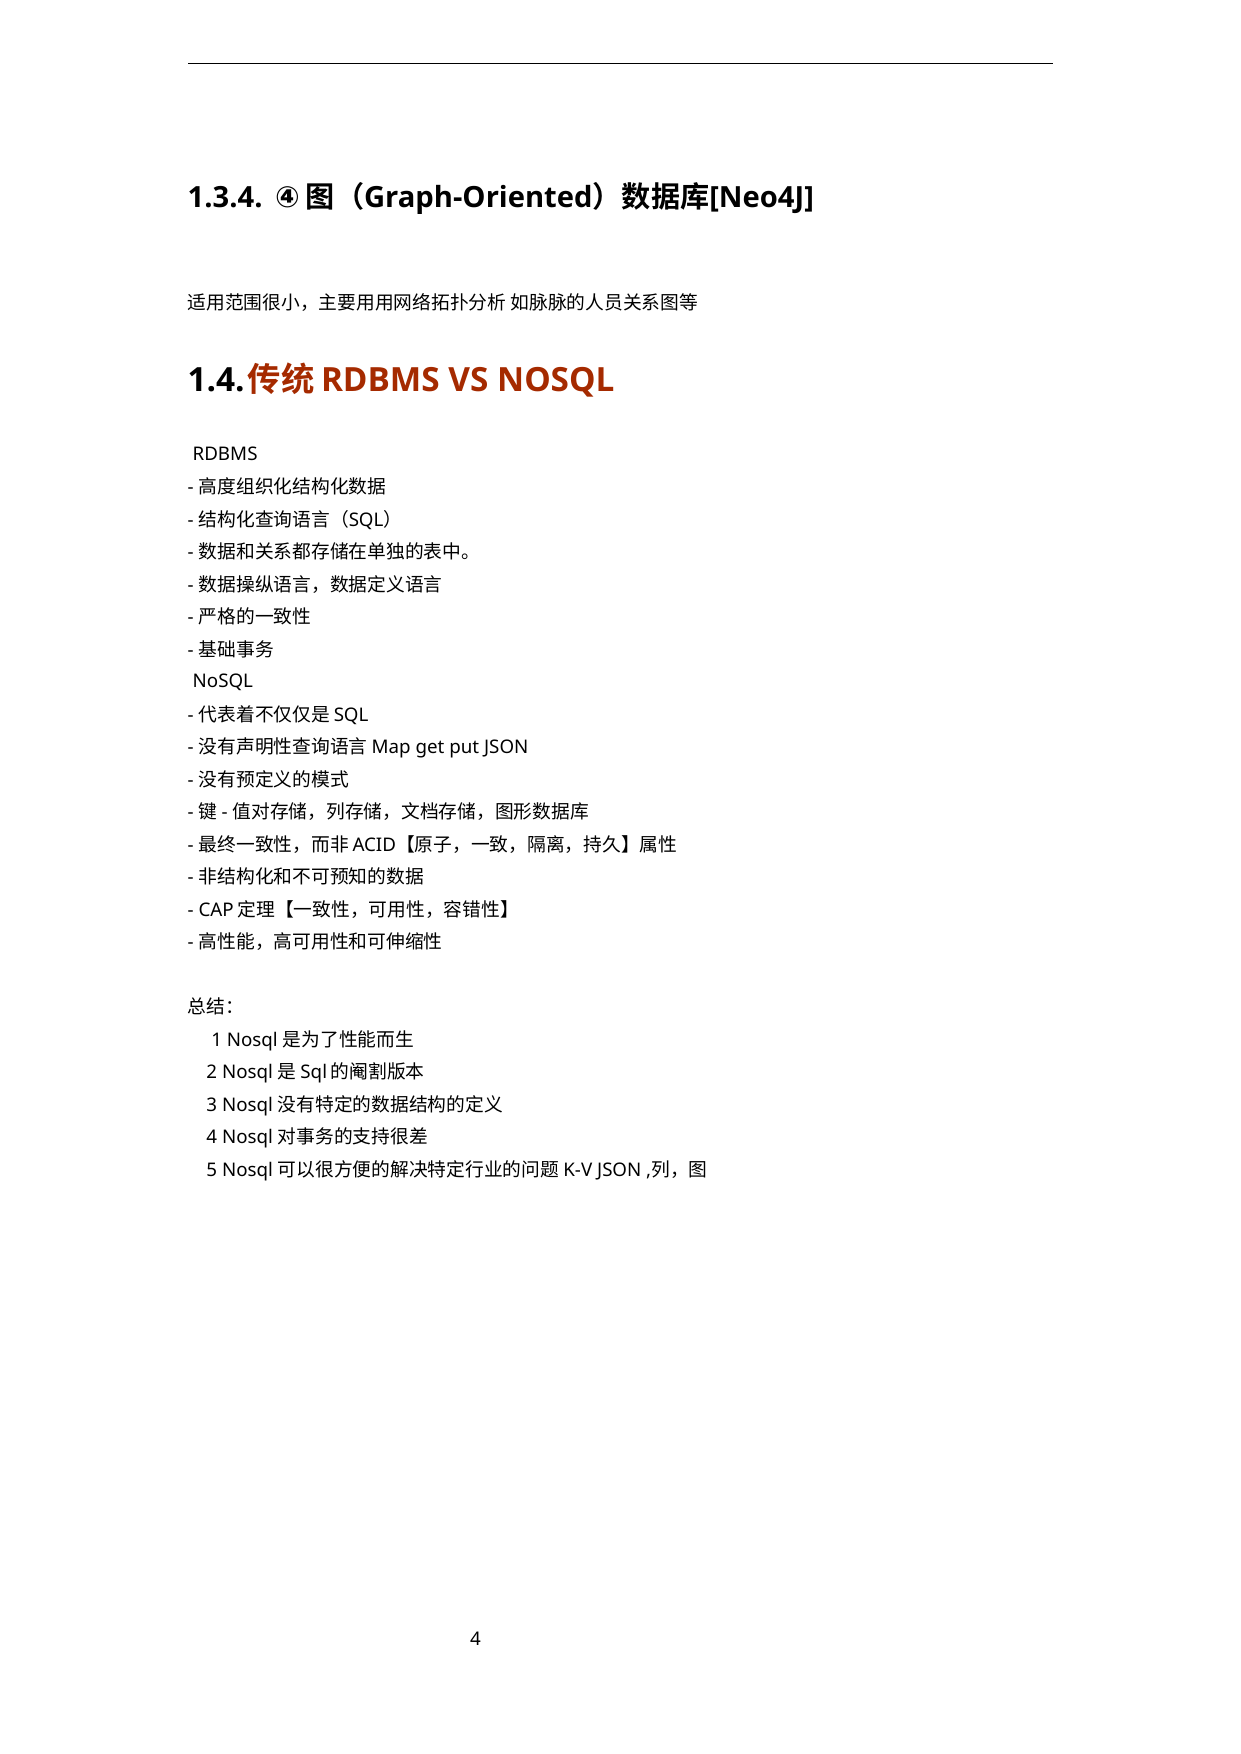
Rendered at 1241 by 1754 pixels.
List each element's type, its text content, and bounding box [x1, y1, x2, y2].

text RDBMS [187, 437, 1053, 469]
text 2 Nosql 是Sql的阉割版本 [187, 1054, 1053, 1087]
text 5 Nosql 可以很方便的解决特定行业的问题 K-V JSON ,列，图 [187, 1152, 1053, 1184]
text - 最终一致性，而非ACID【原子，一致，隔离，持久】属性 [187, 827, 1053, 859]
text - 没有声明性查询语言 Map get put JSON [187, 729, 1053, 762]
text 适用范围很小，主要用用网络拓扑分析 如脉脉的人员关系图等 [187, 285, 1053, 317]
text - 数据操纵语言，数据定义语言 [187, 567, 1053, 599]
text - 键 - 值对存储，列存储，文档存储，图形数据库 [187, 794, 1053, 827]
text NoSQL [187, 664, 1053, 697]
text 4 Nosql 对事务的支持很差 [187, 1119, 1053, 1152]
text - 数据和关系都存储在单独的表中。 [187, 534, 1053, 567]
text 总结： [187, 989, 1053, 1022]
text - CAP定理【一致性，可用性，容错性】 [187, 892, 1053, 924]
text - 结构化查询语言（SQL） [187, 502, 1053, 534]
text - 高度组织化结构化数据 [187, 469, 1053, 502]
text - 代表着不仅仅是SQL [187, 697, 1053, 729]
text - 高性能，高可用性和可伸缩性 [187, 924, 1053, 957]
text - 严格的一致性 [187, 599, 1053, 632]
subtitle ④图（Graph-Oriented）数据库[Neo4J] [187, 162, 1053, 227]
text - 非结构化和不可预知的数据 [187, 859, 1053, 892]
text - 基础事务 [187, 632, 1053, 664]
text 1 Nosql 是为了性能而生 [187, 1022, 1053, 1054]
text - 没有预定义的模式 [187, 762, 1053, 794]
subtitle 传统RDBMS VS NOSQL [187, 344, 1053, 409]
text 3 Nosql 没有特定的数据结构的定义 [187, 1087, 1053, 1119]
